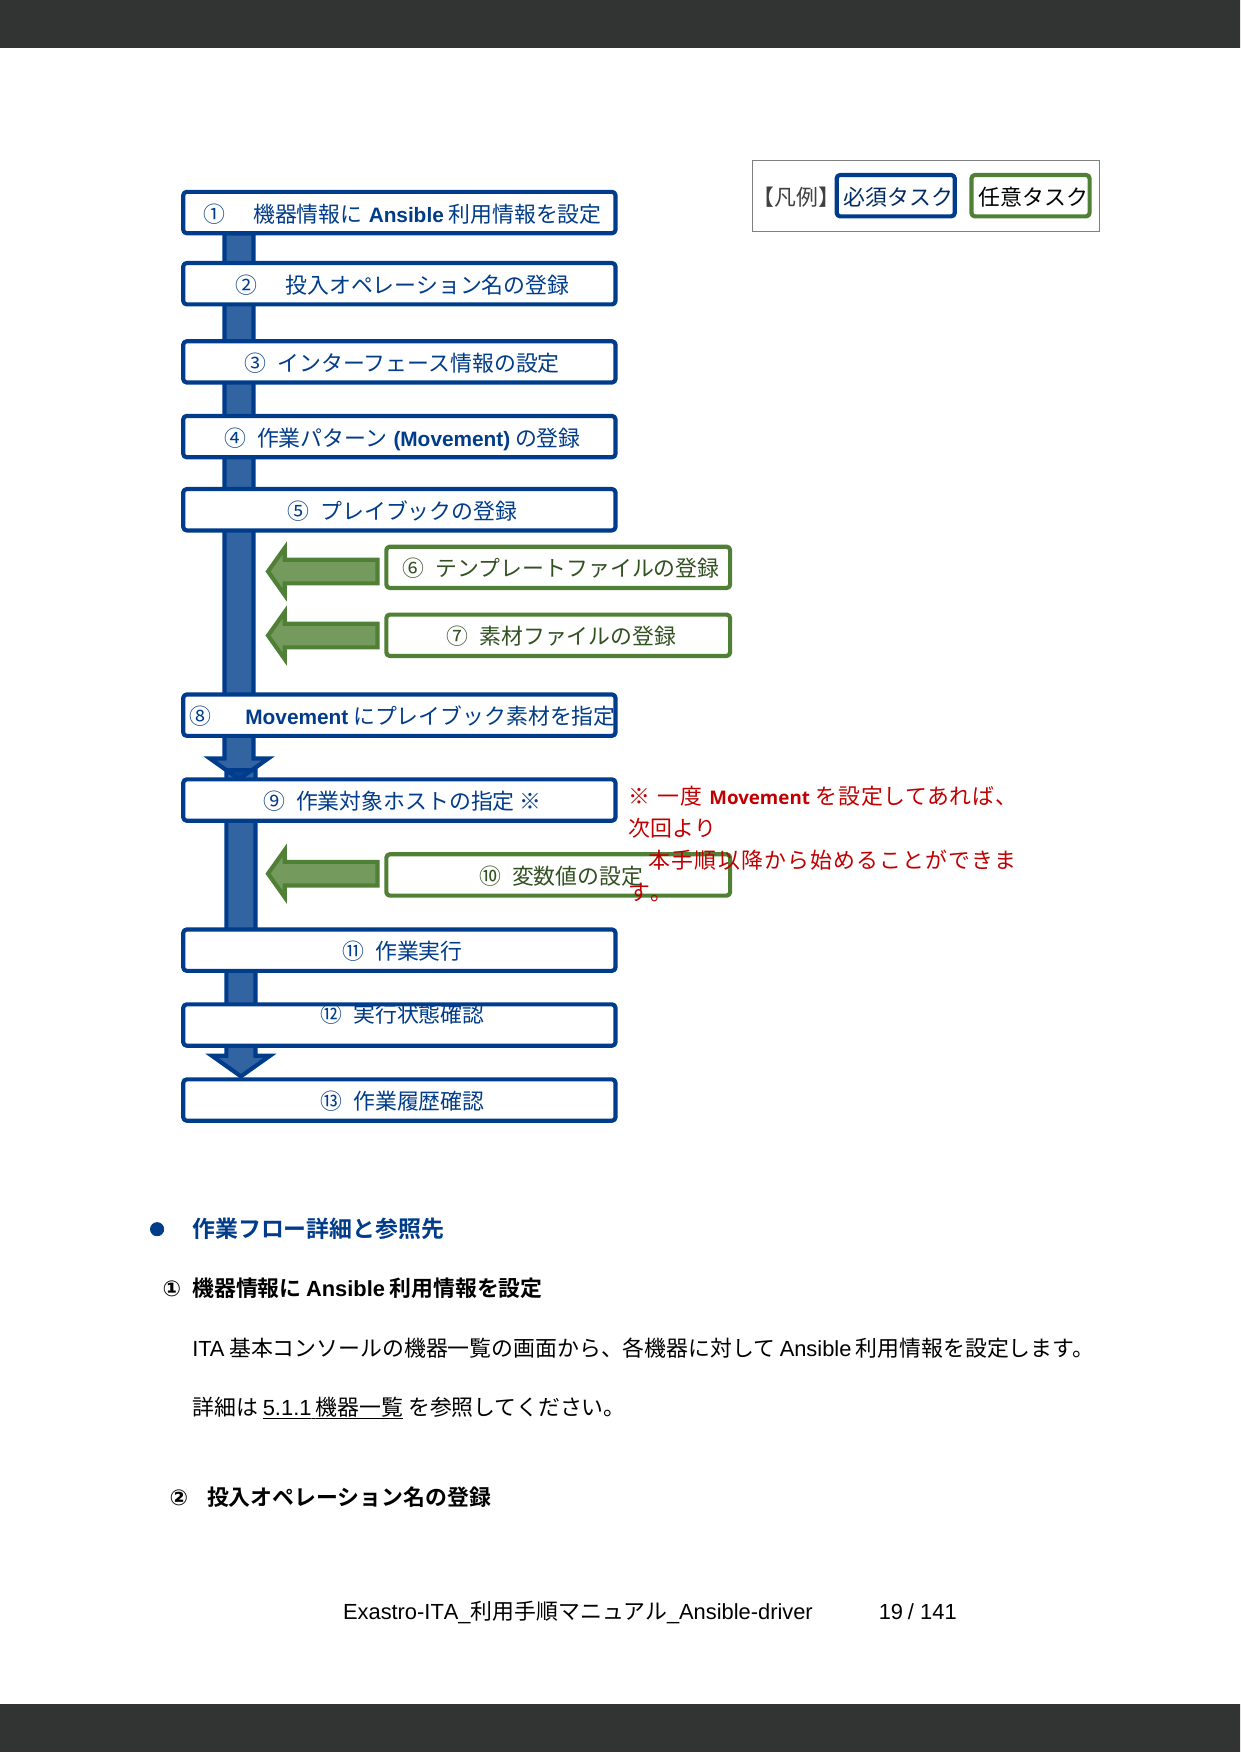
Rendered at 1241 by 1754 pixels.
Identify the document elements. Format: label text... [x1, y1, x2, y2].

picture [0, 0, 1241, 48]
picture [0, 1704, 1241, 1752]
list 作業フロー詳細と参照先 [148, 1198, 1152, 1257]
list 投入オペレーション名の登録 [169, 1466, 1152, 1525]
list 機器情報にAnsible利用情報を設定 ITA基本コンソールの機器一覧の画面から、各機器に対してAnsible利用情報を設定します。 詳細は 5.1.1機器一覧 を参照してください。 [162, 1257, 1152, 1436]
